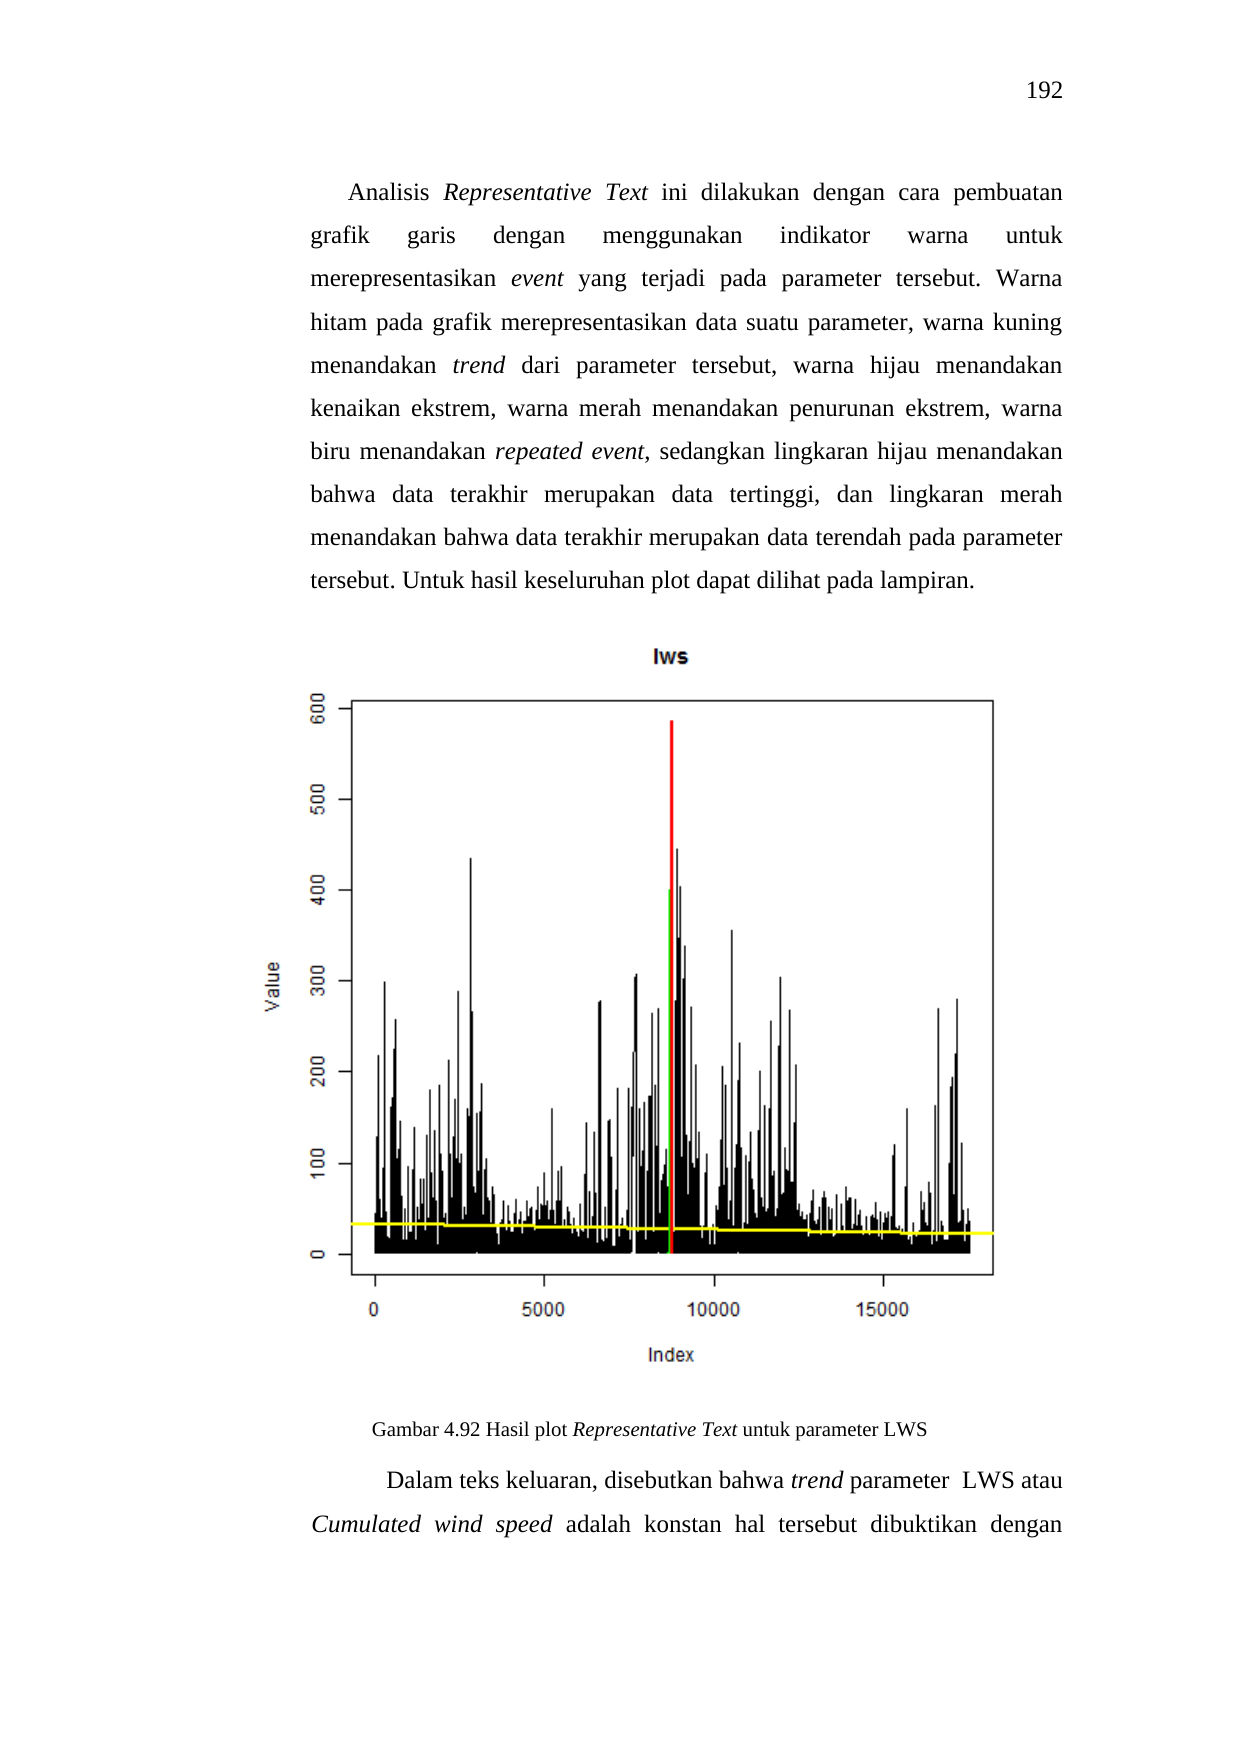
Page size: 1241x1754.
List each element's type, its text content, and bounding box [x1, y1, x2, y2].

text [311, 1466, 1063, 1537]
text Analisis Representative Text ini dilakukan dengan cara pembuatan grafik garis dengan menggunakan indikator warna untuk merepresentasikan event yang terjadi pada parameter tersebut. Warna hitam pada grafik merepresentasikan data suatu parameter, warna kuning menandakan trend dari parameter tersebut, warna hijau menandakan kenaikan ekstrem, warna merah menandakan penurunan ekstrem, warna biru menandakan repeated event, sedangkan lingkaran hijau menandakan bahwa data terakhir merupakan data tertinggi, dan lingkaran merah menandakan bahwa data terakhir merupakan data terendah pada parameter tersebut. Untuk hasil keseluruhan plot dapat dilihat pada lampiran. [310, 177, 1063, 594]
picture [259, 608, 1041, 1390]
